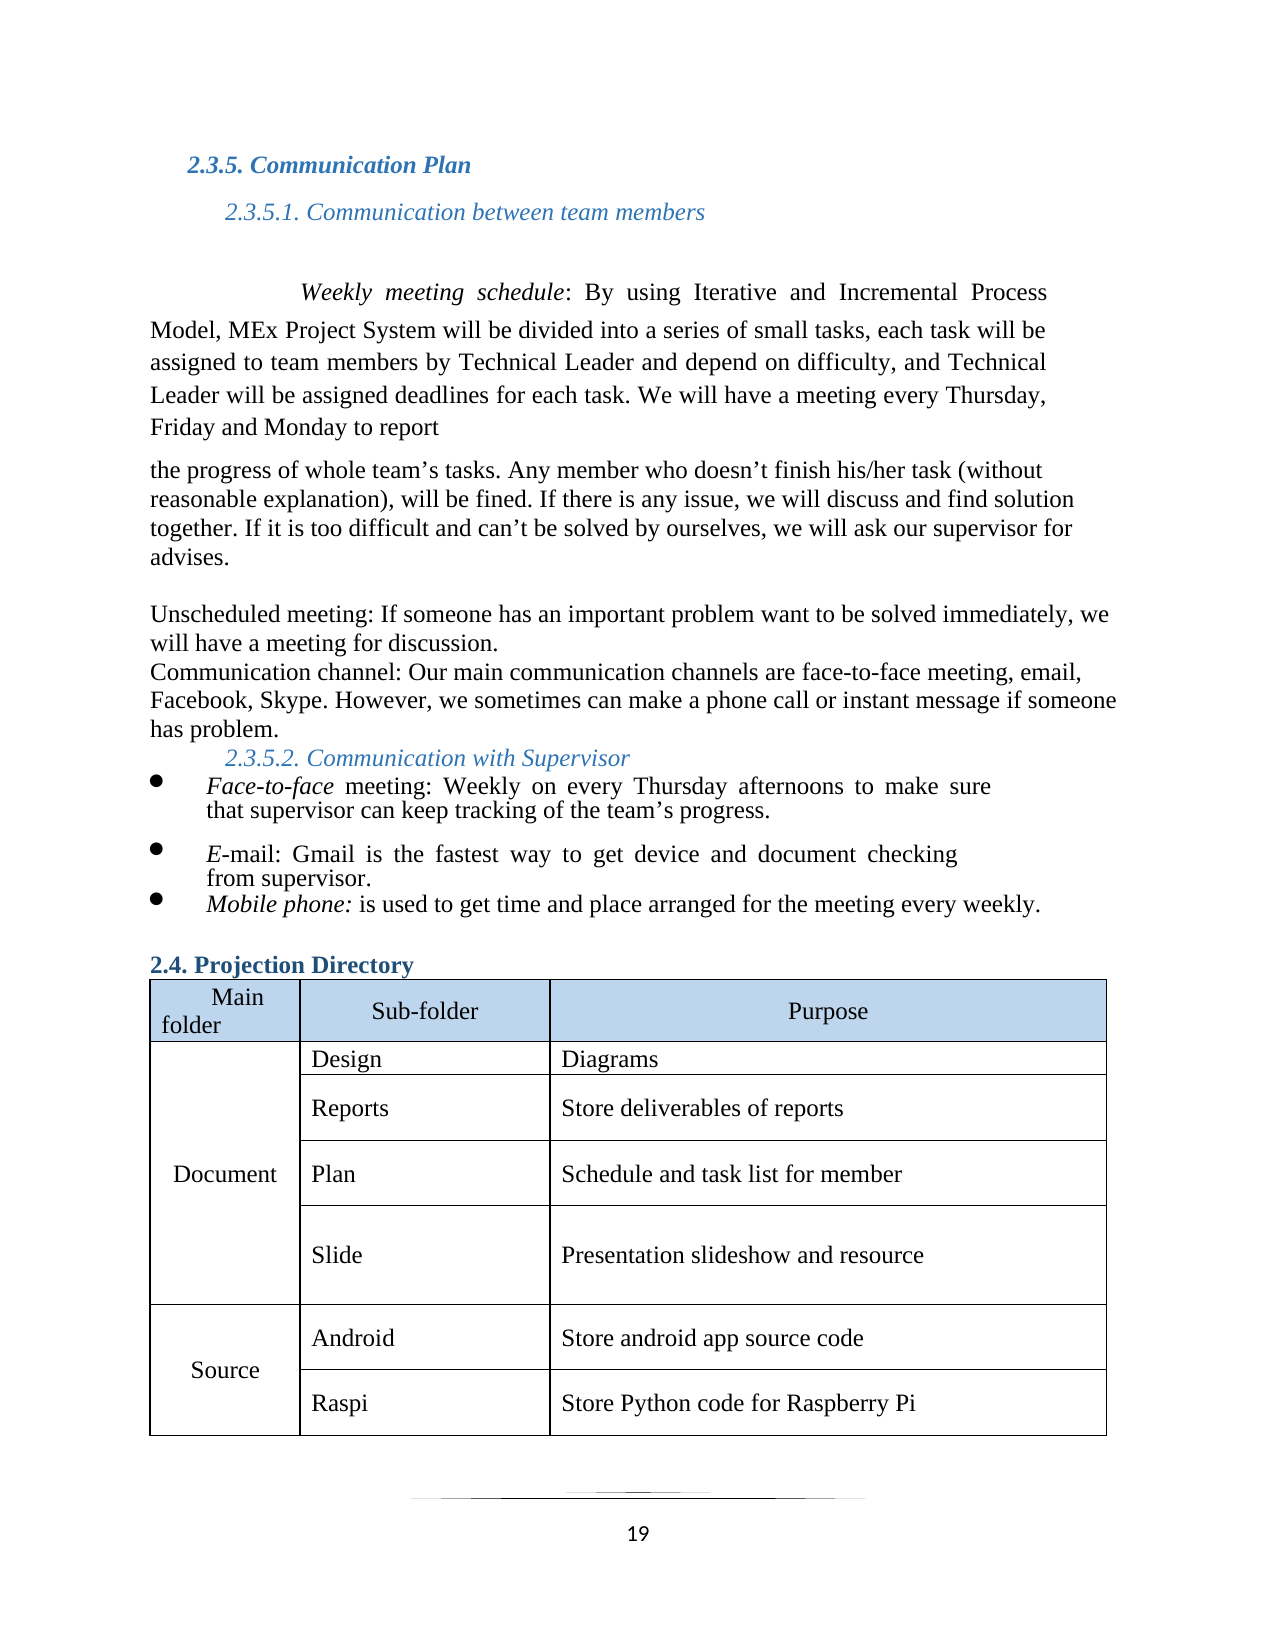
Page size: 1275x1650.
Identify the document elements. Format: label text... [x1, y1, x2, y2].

table_cell Android [301, 1305, 549, 1369]
table_cell Design [301, 1042, 549, 1074]
table_cell Plan [301, 1141, 549, 1205]
table_cell Document [151, 1042, 299, 1304]
table_cell Source [151, 1305, 299, 1435]
text the progress of whole team’s tasks. Any member who doesn’t finish his/her task (without reasonable explanation), will be fined. If there is any issue, we will discuss and find solution together. If it is too difficult and can’t be solved by ourselves, we will ask our supervisor for advises. [150, 456, 1125, 571]
table_header Sub-folder [301, 980, 549, 1041]
text 2.3.5. Communication Plan [187, 150, 1125, 179]
list Projection Directory [150, 950, 1125, 979]
table_cell Store Python code for Raspberry Pi [551, 1370, 1106, 1435]
list Communication between team members [225, 197, 1125, 226]
list Mobile phone: is used to get time and place arranged for the meeting every weekly. [150, 892, 1125, 918]
table_cell Store android app source code [551, 1305, 1106, 1369]
table_cell Schedule and task list for member [551, 1141, 1106, 1205]
list Weekly meeting schedule: By using Iterative and Incremental Process Model, MEx Project System will be divided into a series of small tasks, each task will be assigned to team members by Technical Leader and depend on difficulty, and Technical Leader will be assigned deadlines for each task. We will have a meeting every Thursday, Friday and Monday to report [150, 254, 1048, 441]
table_cell Raspi [301, 1370, 549, 1435]
table_cell Store deliverables of reports [551, 1075, 1106, 1140]
table_header Purpose [551, 980, 1106, 1041]
list Face-to-face meeting: Weekly on every Thursday afternoons to make sure that supervisor can keep tracking of the team’s progress. [150, 772, 992, 824]
table_cell Diagrams [551, 1042, 1106, 1074]
list Communication with Supervisor [225, 743, 1125, 772]
table_cell Reports [301, 1075, 549, 1140]
table_cell Presentation slideshow and resource [551, 1206, 1106, 1304]
table_header Main folder [151, 980, 299, 1041]
table_cell Slide [301, 1206, 549, 1304]
list E-mail: Gmail is the fastest way to get device and document checking from supervisor. [150, 840, 958, 892]
